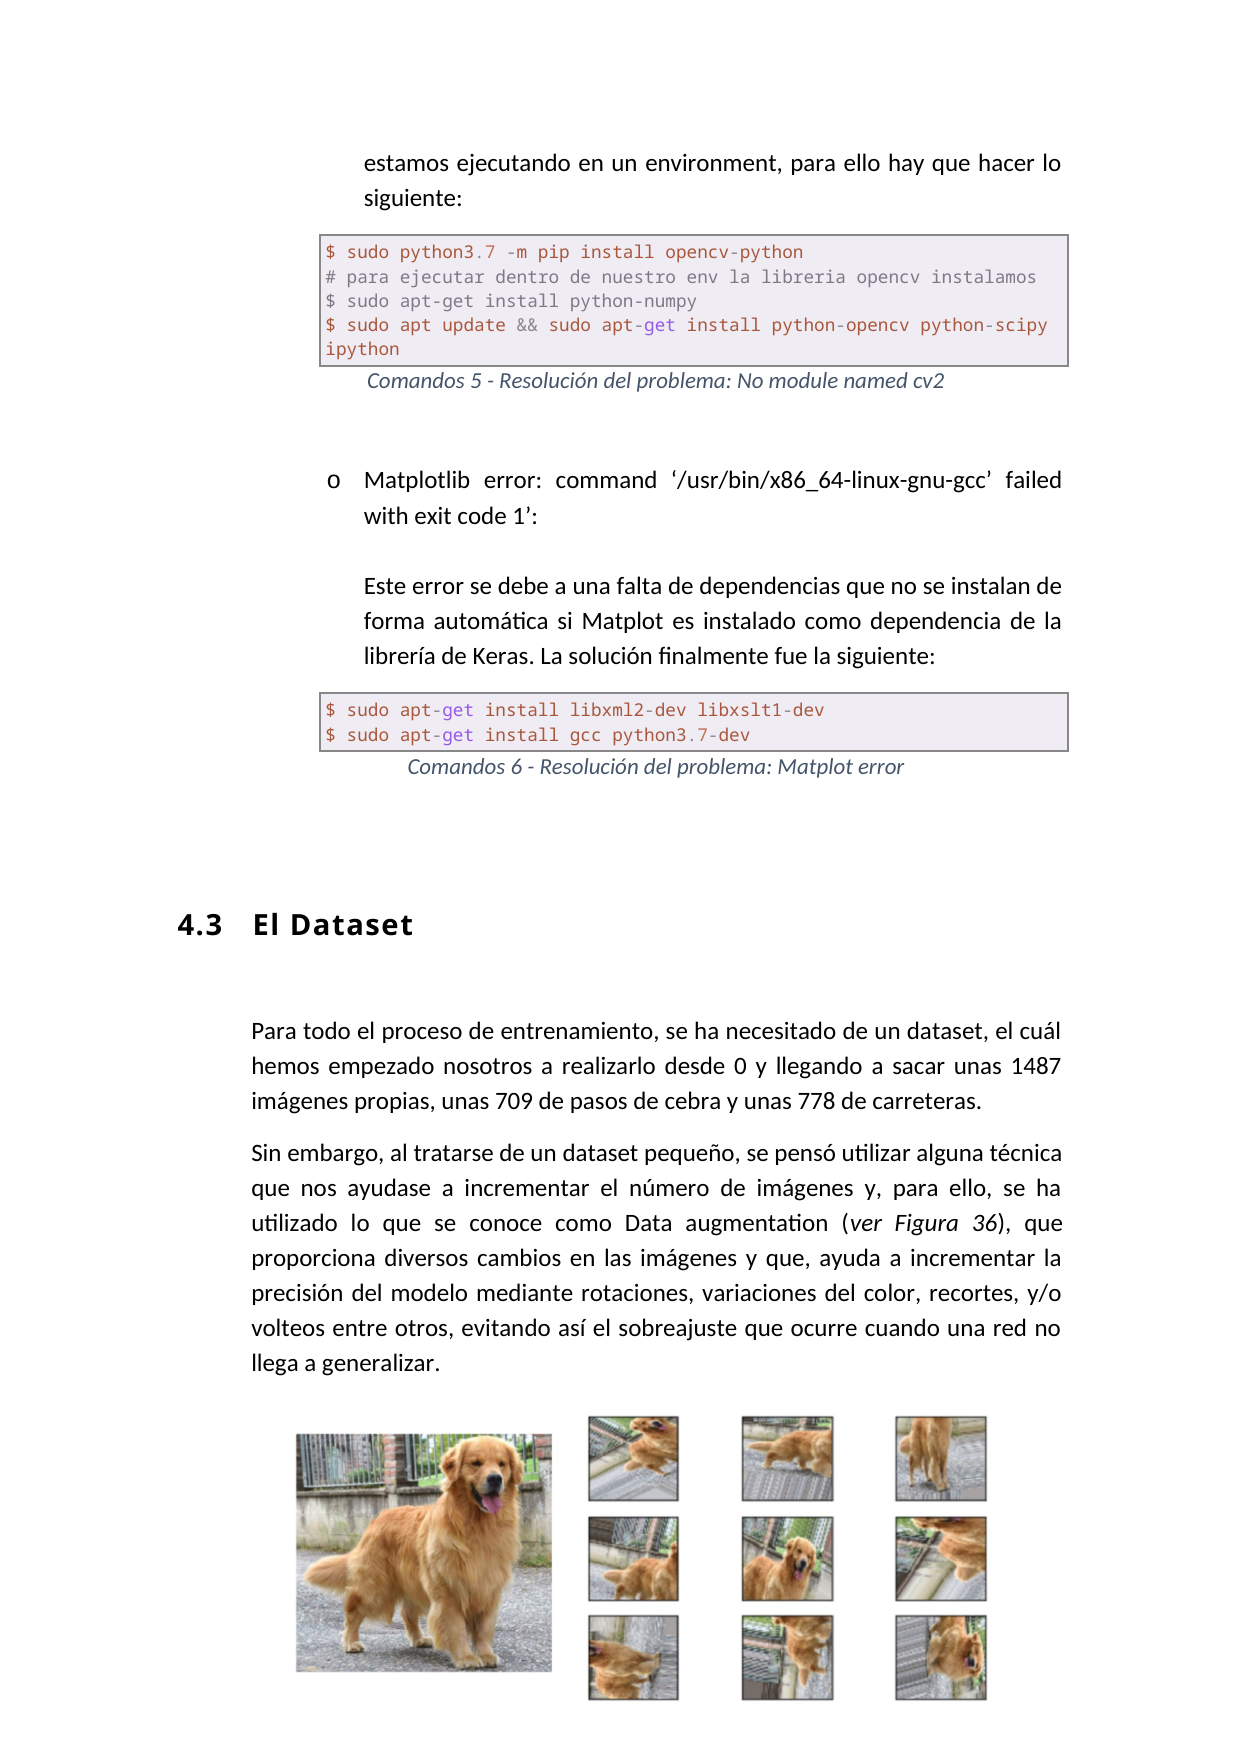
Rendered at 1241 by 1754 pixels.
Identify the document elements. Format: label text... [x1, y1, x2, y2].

text # para ejecutar dentro de nuestro env la libreria opencv instalamos $ sudo apt-get install python-numpy [321, 258, 1067, 307]
list Matplotlib error: command ‘/usr/bin/x86_64-linux-gnu-gcc’ failed with exit code 1’: [326, 464, 1063, 531]
text El Dataset [177, 904, 1063, 944]
text Para todo el proceso de entrenamiento, se ha necesitado de un dataset, el cuál hemos empezado nosotros a realizarlo desde 0 y llegando a sacar unas 1487 imágenes propias, unas 709 de pasos de cebra y unas 778 de carreteras. [251, 1015, 1063, 1116]
text $ sudo apt-get install gcc python3.7-dev [321, 716, 1067, 750]
list Este error se debe a una falta de dependencias que no se instalan de forma automática si Matplot es instalado como dependencia de la librería de Keras. La solución finalmente fue la siguiente: [363, 571, 1063, 671]
text $ sudo apt update && sudo apt-get install python-opencv python-scipy ipython [321, 307, 1067, 365]
text $ sudo python3.7 -m pip install opencv-python [321, 236, 1067, 258]
text $ sudo apt-get install libxml2-dev libxslt1-dev [321, 694, 1067, 716]
picture [257, 1379, 1058, 1754]
text Sin embargo, al tratarse de un dataset pequeño, se pensó utilizar alguna técnica que nos ayudase a incrementar el número de imágenes y, para ello, se ha utilizado lo que se conoce como Data augmentation (ver Figura 36), que proporciona diversos cambios en las imágenes y que, ayuda a incrementar la precisión del modelo mediante rotaciones, variaciones del color, recortes, y/o volteos entre otros, evitando así el sobreajuste que ocurre cuando una red no llega a generalizar. [251, 1137, 1063, 1377]
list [363, 148, 1063, 213]
